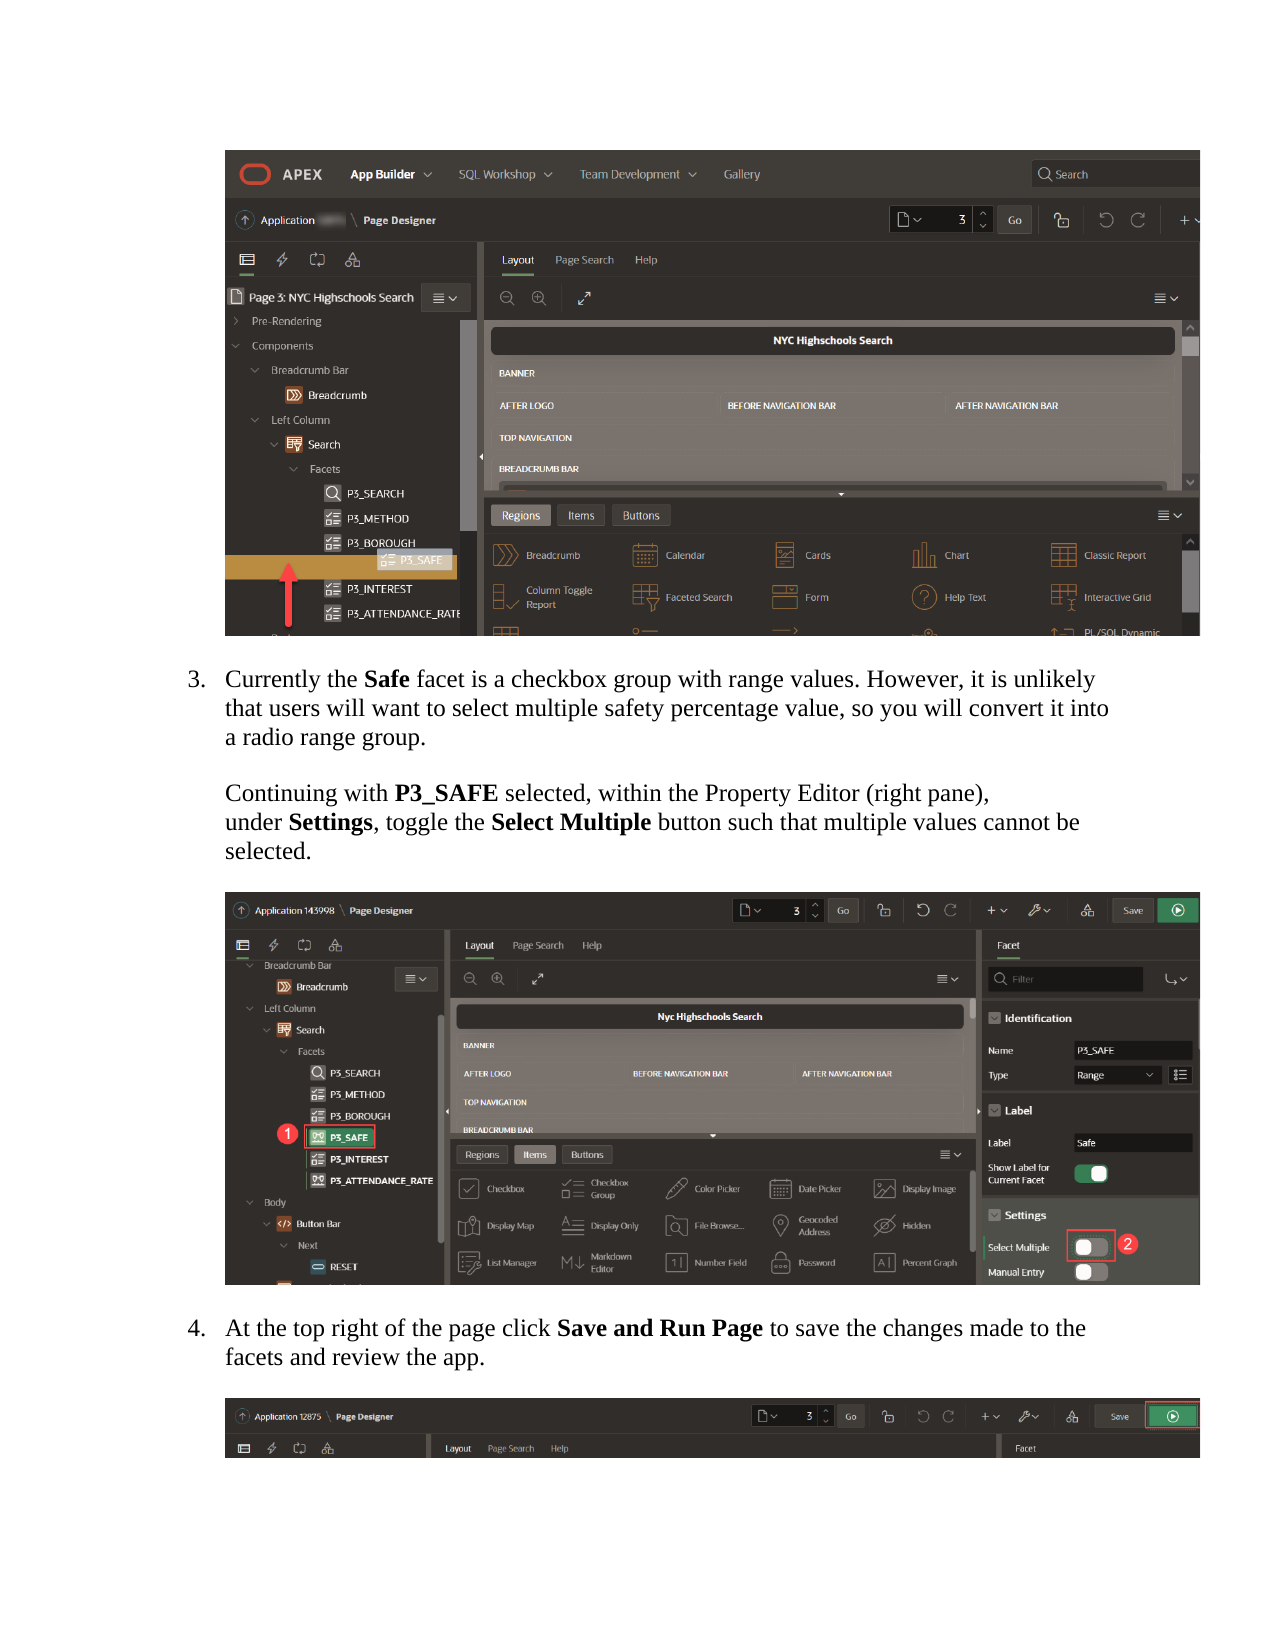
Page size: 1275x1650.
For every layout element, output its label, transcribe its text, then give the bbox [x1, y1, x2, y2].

text Continuing with P3_SAFE selected, within the Property Editor (right pane), under Settings, toggle the Select Multiple button such that multiple values cannot be selected. [225, 778, 1125, 865]
picture [225, 892, 1200, 1285]
list Currently the Safe facet is a checkbox group with range values. However, it is unlikely that users will want to select multiple safety percentage value, so you will convert it into a radio range group. [187, 664, 1125, 750]
picture [225, 1398, 1200, 1458]
picture [225, 150, 1200, 636]
list At the top right of the page click Save and Run Page to save the changes made to the facets and review the app. [187, 1313, 1125, 1371]
